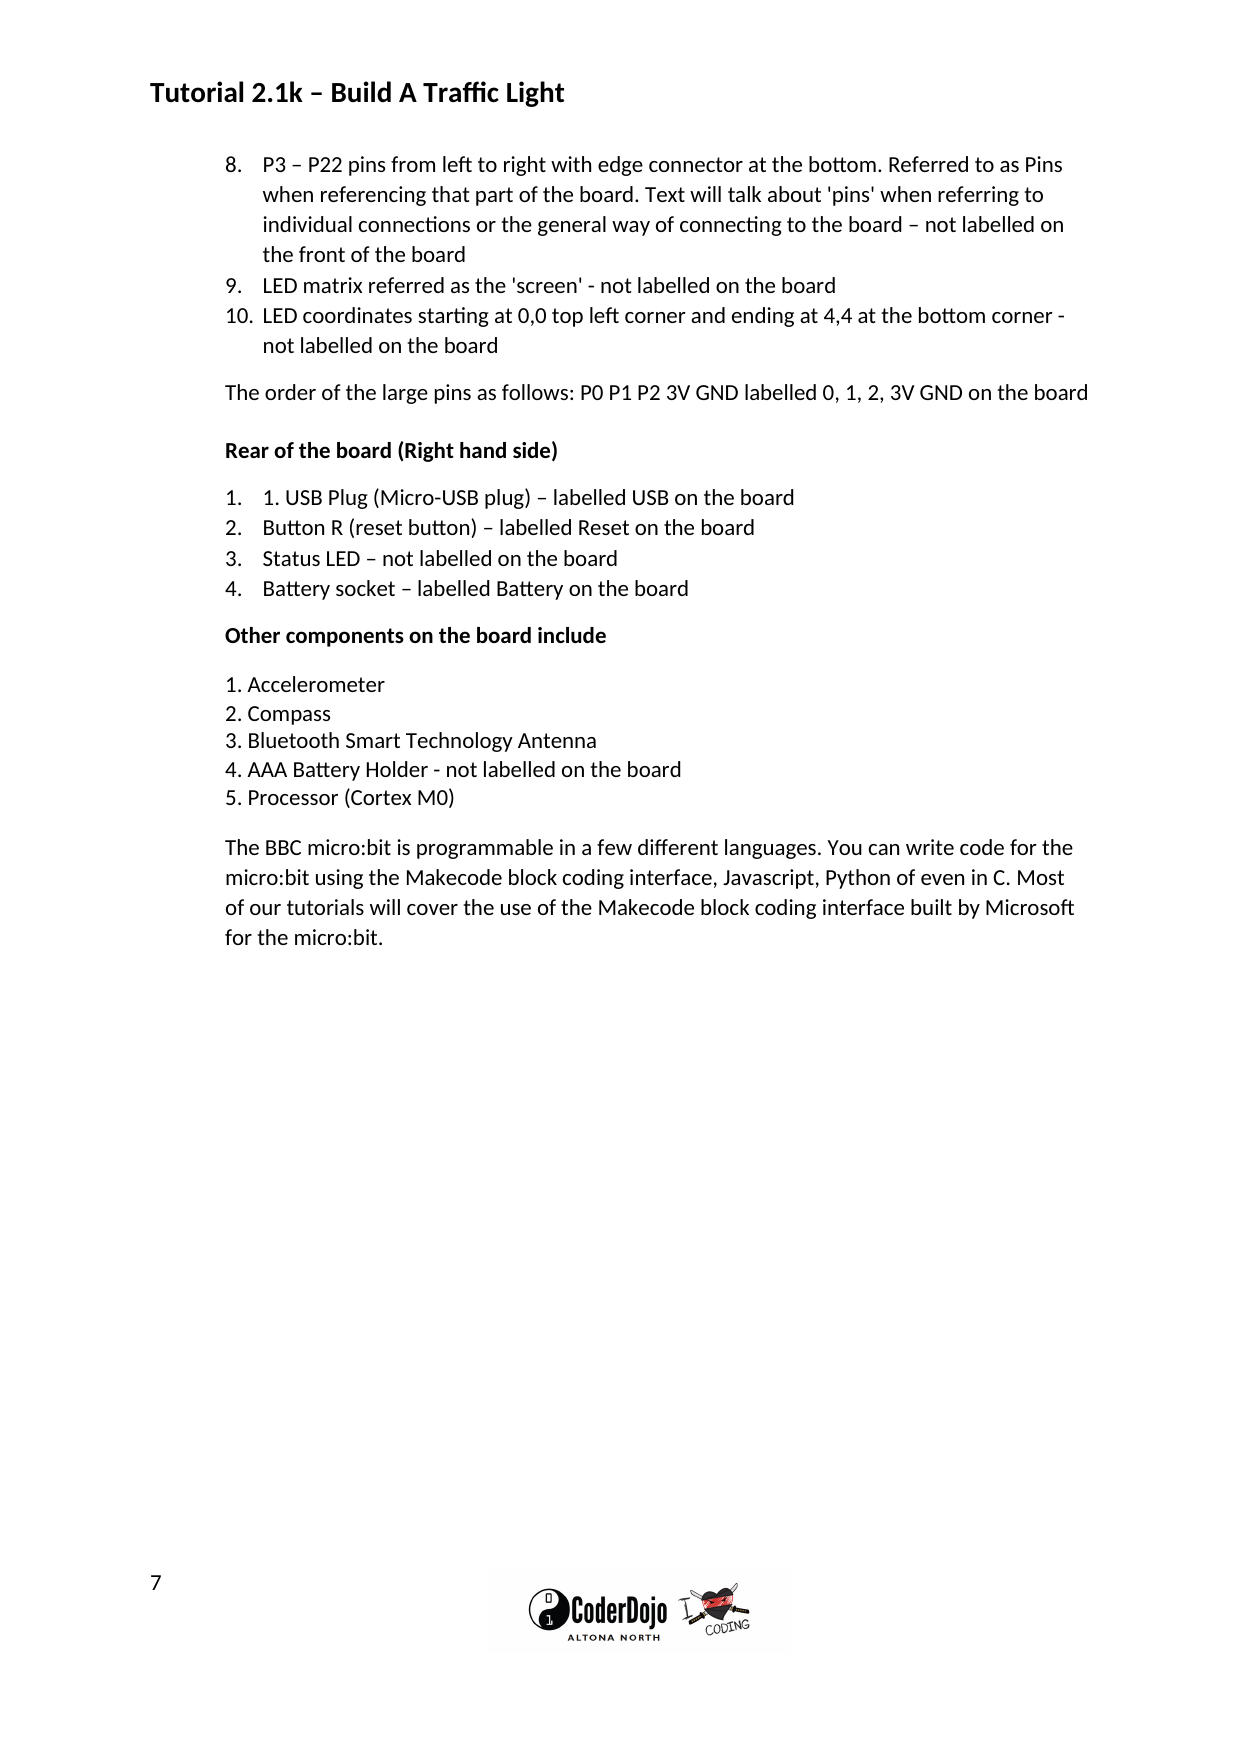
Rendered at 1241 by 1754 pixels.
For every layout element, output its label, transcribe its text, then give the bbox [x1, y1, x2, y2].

text Rear of the board (Right hand side) [225, 406, 1090, 464]
text The order of the large pins as follows: P0 P1 P2 3V GND labelled 0, 1, 2, 3V GND on the board [225, 378, 1090, 406]
list 1. USB Plug (Micro-USB plug) – labelled USB on the board [225, 483, 1090, 511]
list Status LED – not labelled on the board [225, 544, 1090, 572]
picture [486, 1568, 792, 1653]
text Other components on the board include [225, 621, 1090, 649]
list Battery socket – labelled Battery on the board [225, 574, 1090, 602]
text The BBC micro:bit is programmable in a few different languages. You can write code for the micro:bit using the Makecode block coding interface, Javascript, Python of even in C. Most of our tutorials will cover the use of the Makecode block coding interface built by Microsoft for the micro:bit. [225, 833, 1090, 951]
list LED matrix referred as the 'screen' - not labelled on the board [225, 271, 1090, 299]
list P3 – P22 pins from left to right with edge connector at the bottom. Referred to as Pins when referencing that part of the board. Text will talk about 'pins' when referring to individual connections or the general way of connecting to the board – not labelled on the front of the board [225, 150, 1090, 269]
list LED coordinates starting at 0,0 top left corner and ending at 4,4 at the bottom corner - not labelled on the board [225, 301, 1090, 359]
list Button R (reset button) – labelled Reset on the board [225, 513, 1090, 541]
text 1. Accelerometer 2. Compass 3. Bluetooth Smart Technology Antenna 4. AAA Battery Holder - not labelled on the board 5. Processor (Cortex M0) [225, 671, 1090, 811]
